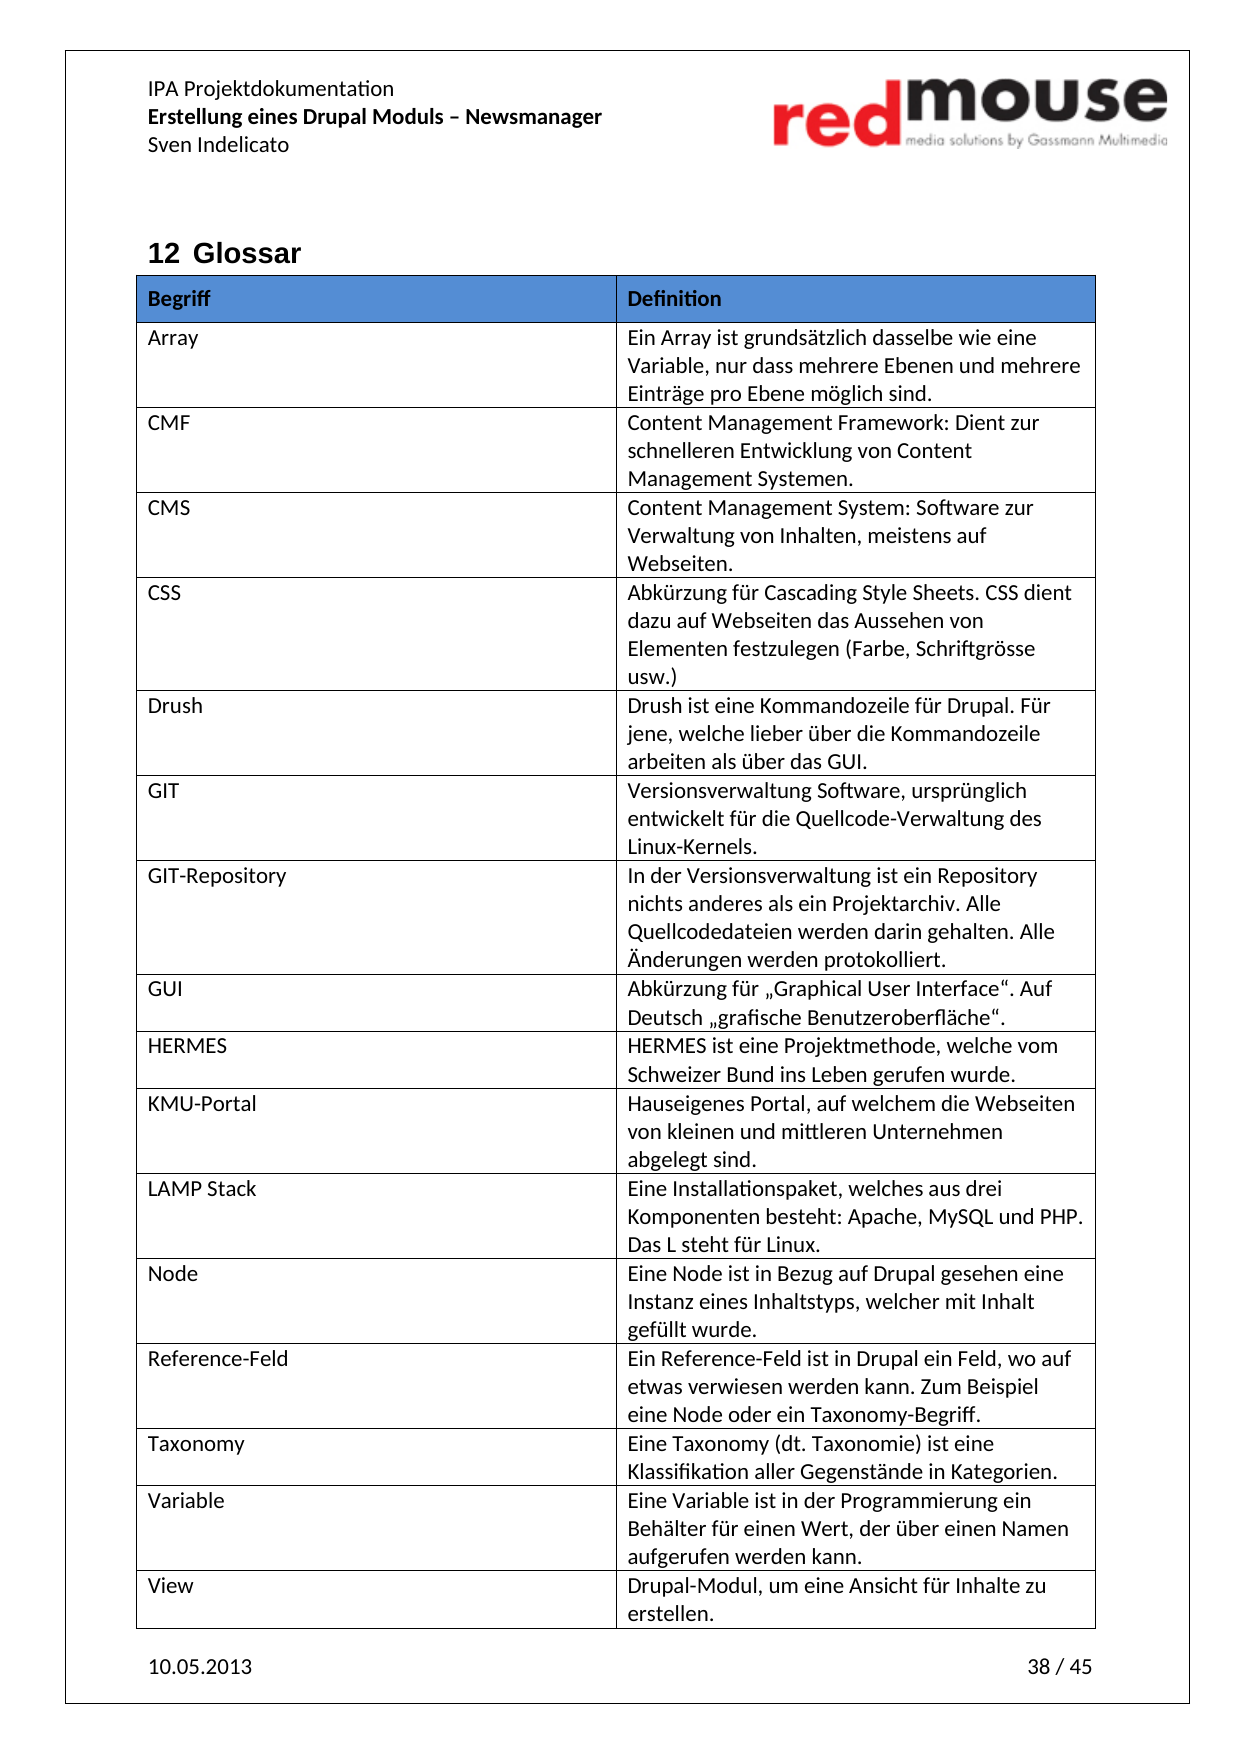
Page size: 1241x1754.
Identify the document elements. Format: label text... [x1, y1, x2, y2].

table_cell CSS [137, 578, 616, 690]
subtitle Glossar [148, 236, 1093, 269]
table_cell Hauseigenes Portal, auf welchem die Webseiten von kleinen und mittleren Unternehmen abgelegt sind. [617, 1089, 1095, 1173]
table_cell Drupal-Modul, um eine Ansicht für Inhalte zu erstellen. [617, 1571, 1095, 1627]
table_cell Abkürzung für „Graphical User Interface“. Auf Deutsch „grafische Benutzeroberfläche“. [617, 975, 1095, 1031]
table_cell Content Management Framework: Dient zur schnelleren Entwicklung von Content Management Systemen. [617, 408, 1095, 492]
table_header Definition [617, 276, 1095, 322]
table_cell GUI [137, 975, 616, 1031]
table_cell Drush ist eine Kommandozeile für Drupal. Für jene, welche lieber über die Kommandozeile arbeiten als über das GUI. [617, 691, 1095, 775]
table_header Begriff [137, 276, 616, 322]
table_cell Taxonomy [137, 1429, 616, 1485]
table_cell GIT [137, 776, 616, 860]
table_cell HERMES [137, 1032, 616, 1088]
table_cell Content Management System: Software zur Verwaltung von Inhalten, meistens auf Webseiten. [617, 493, 1095, 577]
table_cell Reference-Feld [137, 1344, 616, 1428]
table_cell Drush [137, 691, 616, 775]
table_cell HERMES ist eine Projektmethode, welche vom Schweizer Bund ins Leben gerufen wurde. [617, 1032, 1095, 1088]
picture [773, 78, 1168, 149]
table_cell Eine Variable ist in der Programmierung ein Behälter für einen Wert, der über einen Namen aufgerufen werden kann. [617, 1486, 1095, 1570]
table_cell Array [137, 323, 616, 407]
table_cell In der Versionsverwaltung ist ein Repository nichts anderes als ein Projektarchiv. Alle Quellcodedateien werden darin gehalten. Alle Änderungen werden protokolliert. [617, 861, 1095, 973]
table_cell Eine Taxonomy (dt. Taxonomie) ist eine Klassifikation aller Gegenstände in Kategorien. [617, 1429, 1095, 1485]
table_cell Ein Array ist grundsätzlich dasselbe wie eine Variable, nur dass mehrere Ebenen und mehrere Einträge pro Ebene möglich sind. [617, 323, 1095, 407]
table_cell Variable [137, 1486, 616, 1570]
table_cell GIT-Repository [137, 861, 616, 973]
table_cell Node [137, 1259, 616, 1343]
table_cell Ein Reference-Feld ist in Drupal ein Feld, wo auf etwas verwiesen werden kann. Zum Beispiel eine Node oder ein Taxonomy-Begriff. [617, 1344, 1095, 1428]
table_cell Eine Installationspaket, welches aus drei Komponenten besteht: Apache, MySQL und PHP. Das L steht für Linux. [617, 1174, 1095, 1258]
table_cell Abkürzung für Cascading Style Sheets. CSS dient dazu auf Webseiten das Aussehen von Elementen festzulegen (Farbe, Schriftgrösse usw.) [617, 578, 1095, 690]
table_cell CMF [137, 408, 616, 492]
table_cell LAMP Stack [137, 1174, 616, 1258]
table_cell View [137, 1571, 616, 1627]
table_cell Eine Node ist in Bezug auf Drupal gesehen eine Instanz eines Inhaltstyps, welcher mit Inhalt gefüllt wurde. [617, 1259, 1095, 1343]
table_cell CMS [137, 493, 616, 577]
table_cell KMU-Portal [137, 1089, 616, 1173]
table_cell Versionsverwaltung Software, ursprünglich entwickelt für die Quellcode-Verwaltung des Linux-Kernels. [617, 776, 1095, 860]
